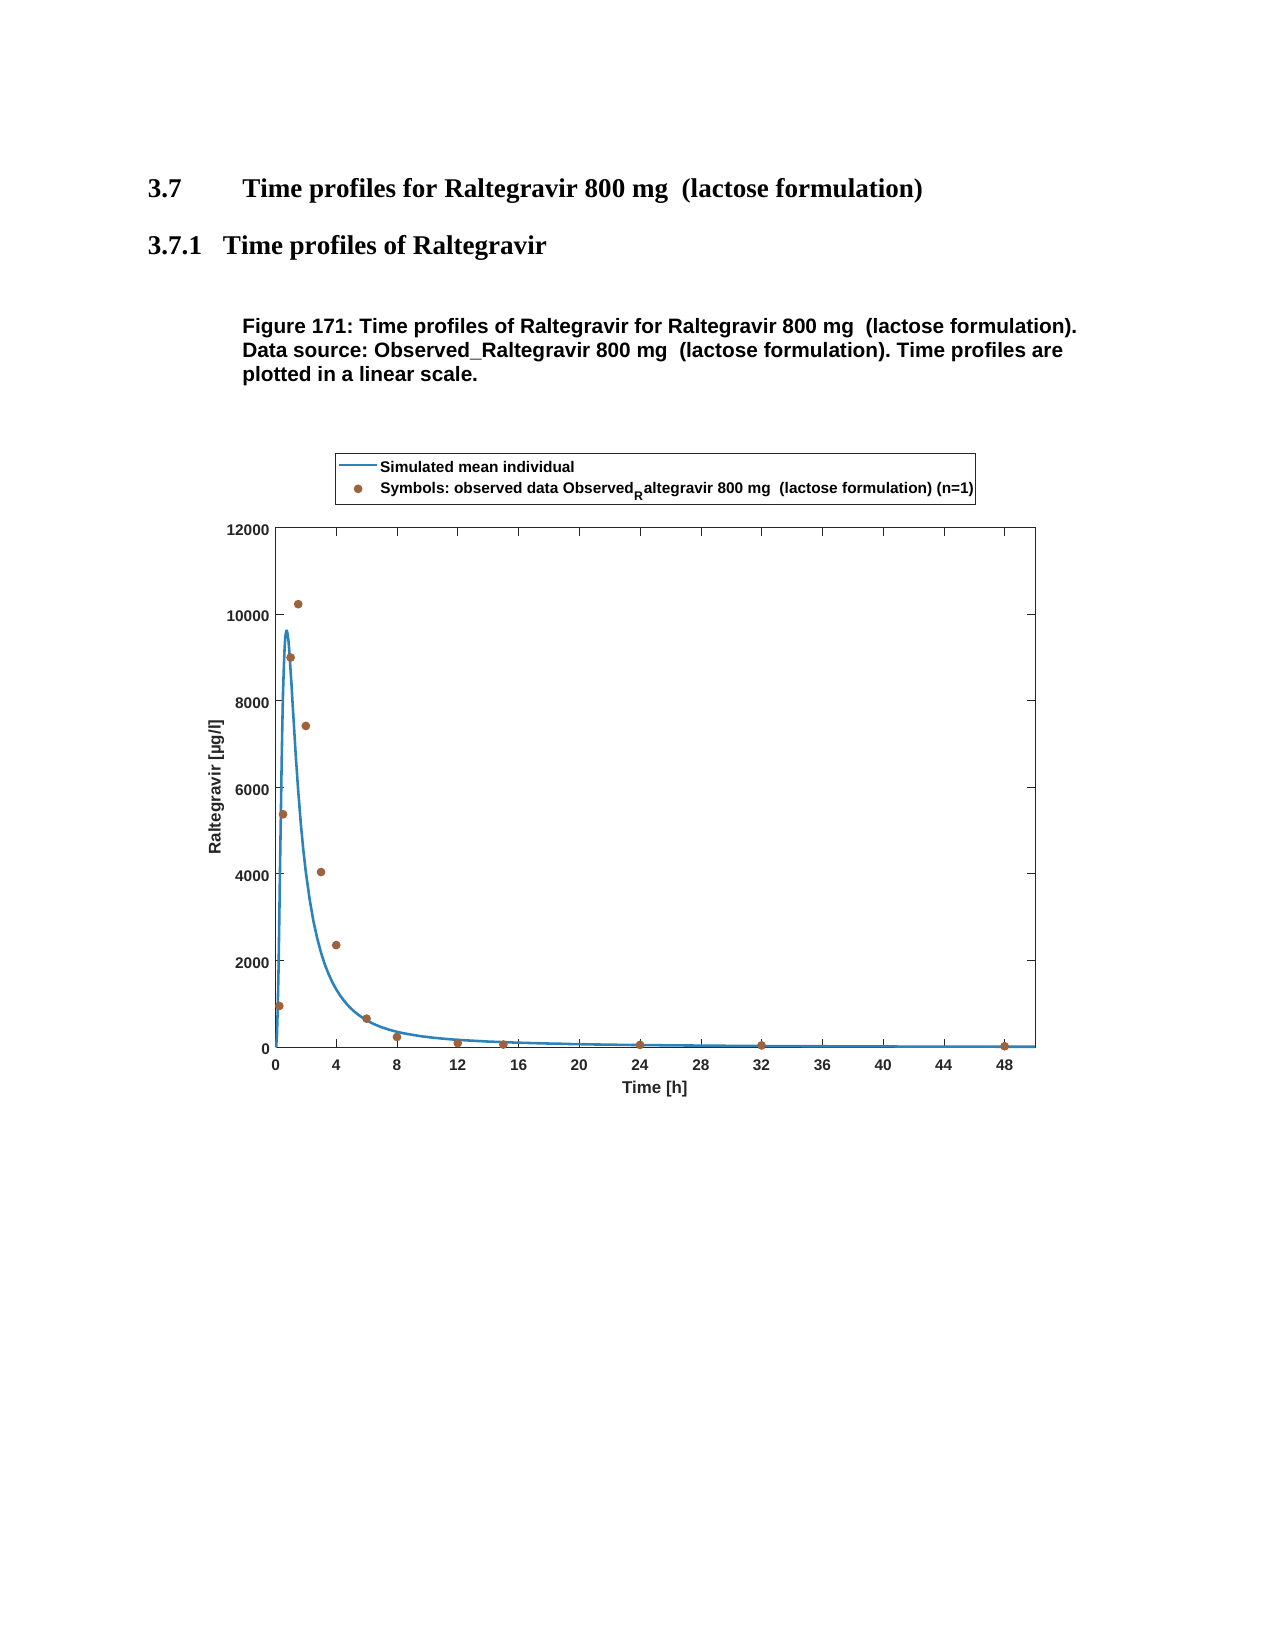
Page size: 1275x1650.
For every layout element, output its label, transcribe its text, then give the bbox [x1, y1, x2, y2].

subtitle Time profiles of Raltegravir [148, 229, 1127, 260]
subtitle Time profiles for Raltegravir 800 mg (lactose formulation) [148, 173, 1127, 204]
